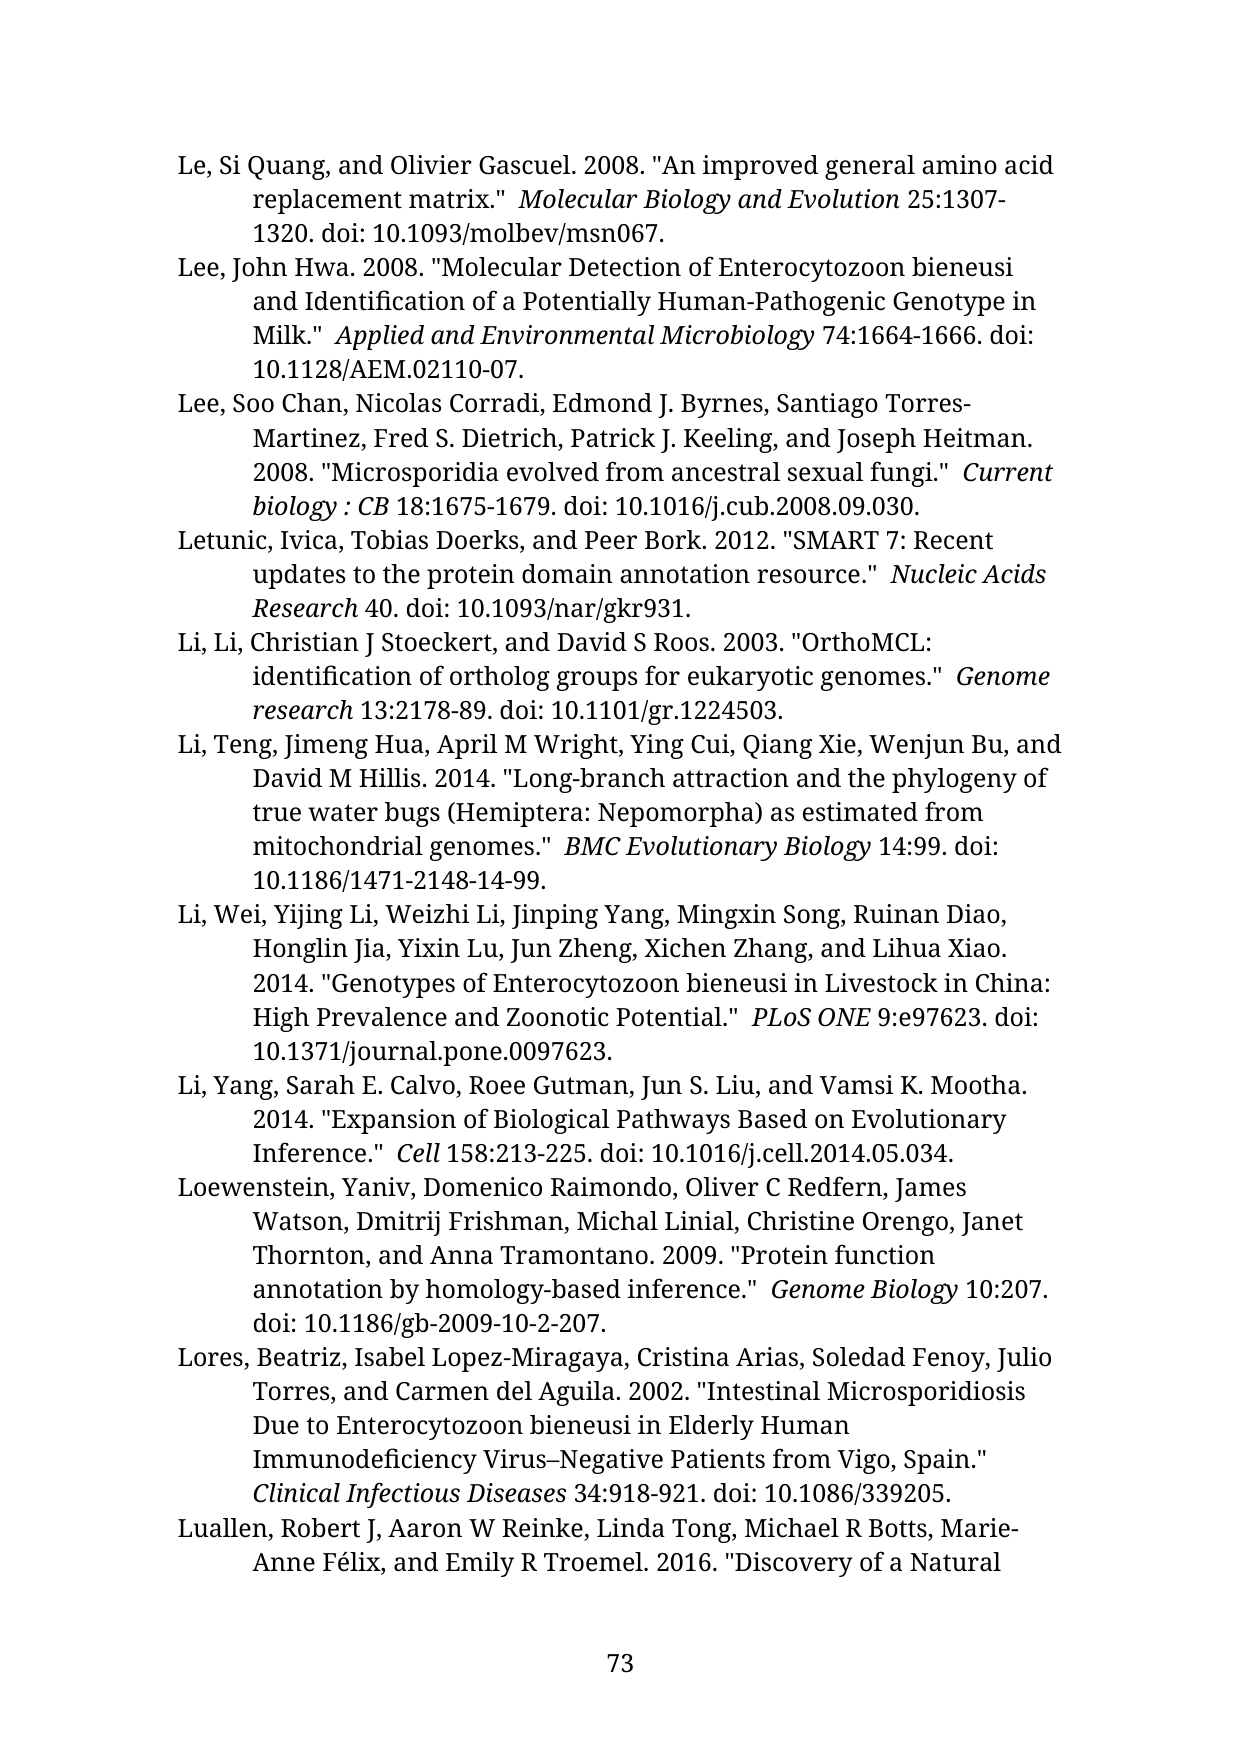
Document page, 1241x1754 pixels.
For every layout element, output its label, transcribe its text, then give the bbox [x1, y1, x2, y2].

text Lores, Beatriz, Isabel Lopez‐Miragaya, Cristina Arias, Soledad Fenoy, Julio Torres, and Carmen del Aguila. 2002. "Intestinal Microsporidiosis Due to Enterocytozoon bieneusi in Elderly Human Immunodeficiency Virus–Negative Patients from Vigo, Spain." Clinical Infectious Diseases 34:918-921. doi: 10.1086/339205. [177, 1340, 1063, 1510]
text Li, Yang, Sarah E. Calvo, Roee Gutman, Jun S. Liu, and Vamsi K. Mootha. 2014. "Expansion of Biological Pathways Based on Evolutionary Inference." Cell 158:213-225. doi: 10.1016/j.cell.2014.05.034. [177, 1067, 1063, 1169]
text Lee, Soo Chan, Nicolas Corradi, Edmond J. Byrnes, Santiago Torres-Martinez, Fred S. Dietrich, Patrick J. Keeling, and Joseph Heitman. 2008. "Microsporidia evolved from ancestral sexual fungi." Current biology : CB 18:1675-1679. doi: 10.1016/j.cub.2008.09.030. [177, 386, 1063, 522]
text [177, 1510, 1063, 1578]
text Li, Li, Christian J Stoeckert, and David S Roos. 2003. "OrthoMCL: identification of ortholog groups for eukaryotic genomes." Genome research 13:2178-89. doi: 10.1101/gr.1224503. [177, 624, 1063, 727]
text Le, Si Quang, and Olivier Gascuel. 2008. "An improved general amino acid replacement matrix." Molecular Biology and Evolution 25:1307-1320. doi: 10.1093/molbev/msn067. [177, 148, 1063, 250]
text Lee, John Hwa. 2008. "Molecular Detection of Enterocytozoon bieneusi and Identification of a Potentially Human-Pathogenic Genotype in Milk." Applied and Environmental Microbiology 74:1664-1666. doi: 10.1128/AEM.02110-07. [177, 250, 1063, 386]
text Li, Wei, Yijing Li, Weizhi Li, Jinping Yang, Mingxin Song, Ruinan Diao, Honglin Jia, Yixin Lu, Jun Zheng, Xichen Zhang, and Lihua Xiao. 2014. "Genotypes of Enterocytozoon bieneusi in Livestock in China: High Prevalence and Zoonotic Potential." PLoS ONE 9:e97623. doi: 10.1371/journal.pone.0097623. [177, 897, 1063, 1067]
text Loewenstein, Yaniv, Domenico Raimondo, Oliver C Redfern, James Watson, Dmitrij Frishman, Michal Linial, Christine Orengo, Janet Thornton, and Anna Tramontano. 2009. "Protein function annotation by homology-based inference." Genome Biology 10:207. doi: 10.1186/gb-2009-10-2-207. [177, 1169, 1063, 1340]
text Letunic, Ivica, Tobias Doerks, and Peer Bork. 2012. "SMART 7: Recent updates to the protein domain annotation resource." Nucleic Acids Research 40. doi: 10.1093/nar/gkr931. [177, 522, 1063, 624]
text Li, Teng, Jimeng Hua, April M Wright, Ying Cui, Qiang Xie, Wenjun Bu, and David M Hillis. 2014. "Long-branch attraction and the phylogeny of true water bugs (Hemiptera: Nepomorpha) as estimated from mitochondrial genomes." BMC Evolutionary Biology 14:99. doi: 10.1186/1471-2148-14-99. [177, 727, 1063, 897]
